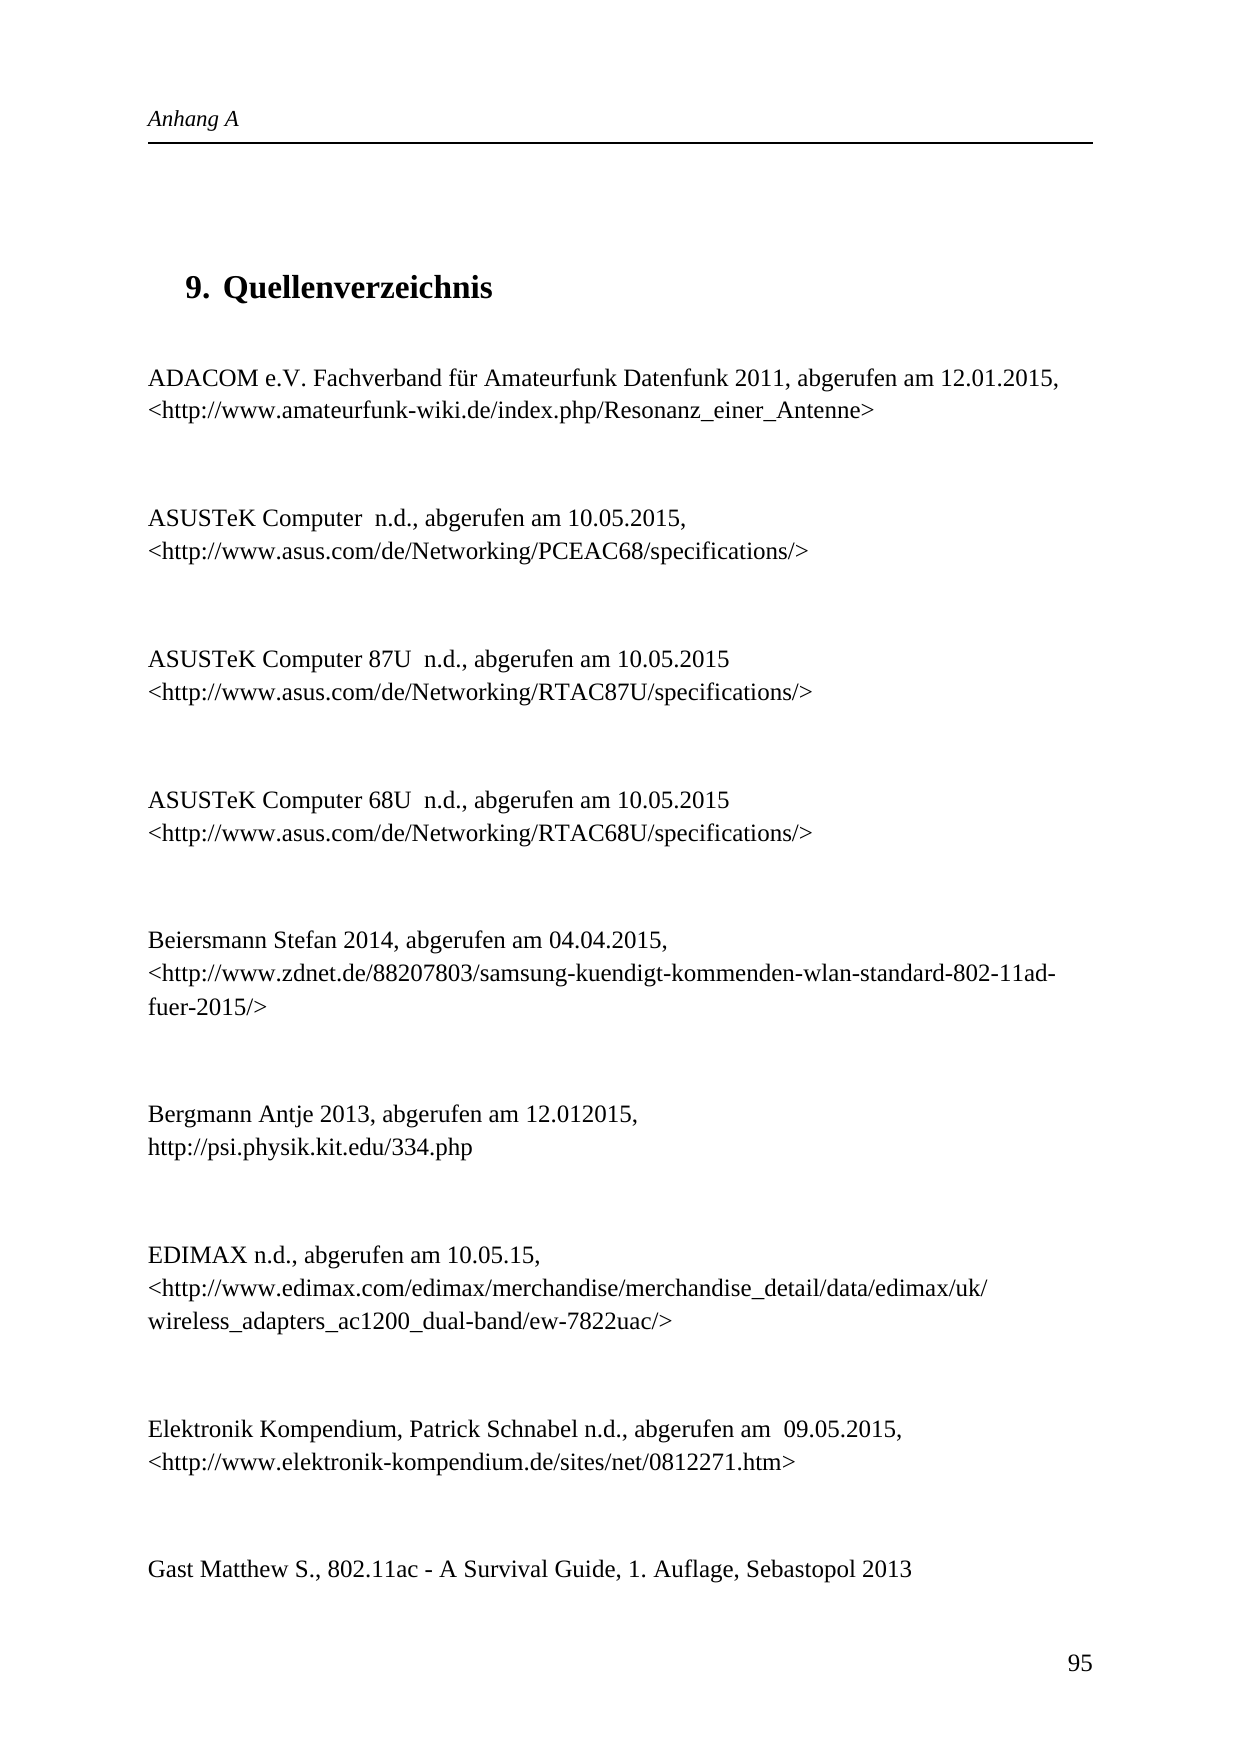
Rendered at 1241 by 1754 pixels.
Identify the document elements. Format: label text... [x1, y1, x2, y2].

text ASUSTeK Computer n.d., abgerufen am 10.05.2015, <http://www.asus.com/de/Networking/PCEAC68/specifications/> [148, 503, 1093, 565]
subtitle Quellenverzeichnis [185, 268, 1093, 306]
text EDIMAX n.d., abgerufen am 10.05.15, <http://www.edimax.com/edimax/merchandise/merchandise_detail/data/edimax/uk/wireless_adapters_ac1200_dual-band/ew-7822uac/> [148, 1240, 1093, 1335]
text ASUSTeK Computer 87U n.d., abgerufen am 10.05.2015 <http://www.asus.com/de/Networking/RTAC87U/specifications/> [148, 644, 1093, 706]
text ASUSTeK Computer 68U n.d., abgerufen am 10.05.2015 <http://www.asus.com/de/Networking/RTAC68U/specifications/> [148, 785, 1093, 847]
text Gast Matthew S., 802.11ac - A Survival Guide, 1. Auflage, Sebastopol 2013 [148, 1554, 1093, 1583]
text Elektronik Kompendium, Patrick Schnabel n.d., abgerufen am 09.05.2015, <http://www.elektronik-kompendium.de/sites/net/0812271.htm> [148, 1414, 1093, 1476]
text ADACOM e.V. Fachverband für Amateurfunk Datenfunk 2011, abgerufen am 12.01.2015, <http://www.amateurfunk-wiki.de/index.php/Resonanz_einer_Antenne> [148, 363, 1093, 424]
text Bergmann Antje 2013, abgerufen am 12.012015, http://psi.physik.kit.edu/334.php [148, 1099, 1093, 1161]
text Beiersmann Stefan 2014, abgerufen am 04.04.2015, <http://www.zdnet.de/88207803/samsung-kuendigt-kommenden-wlan-standard-802-11ad-fuer-2015/> [148, 926, 1093, 1020]
